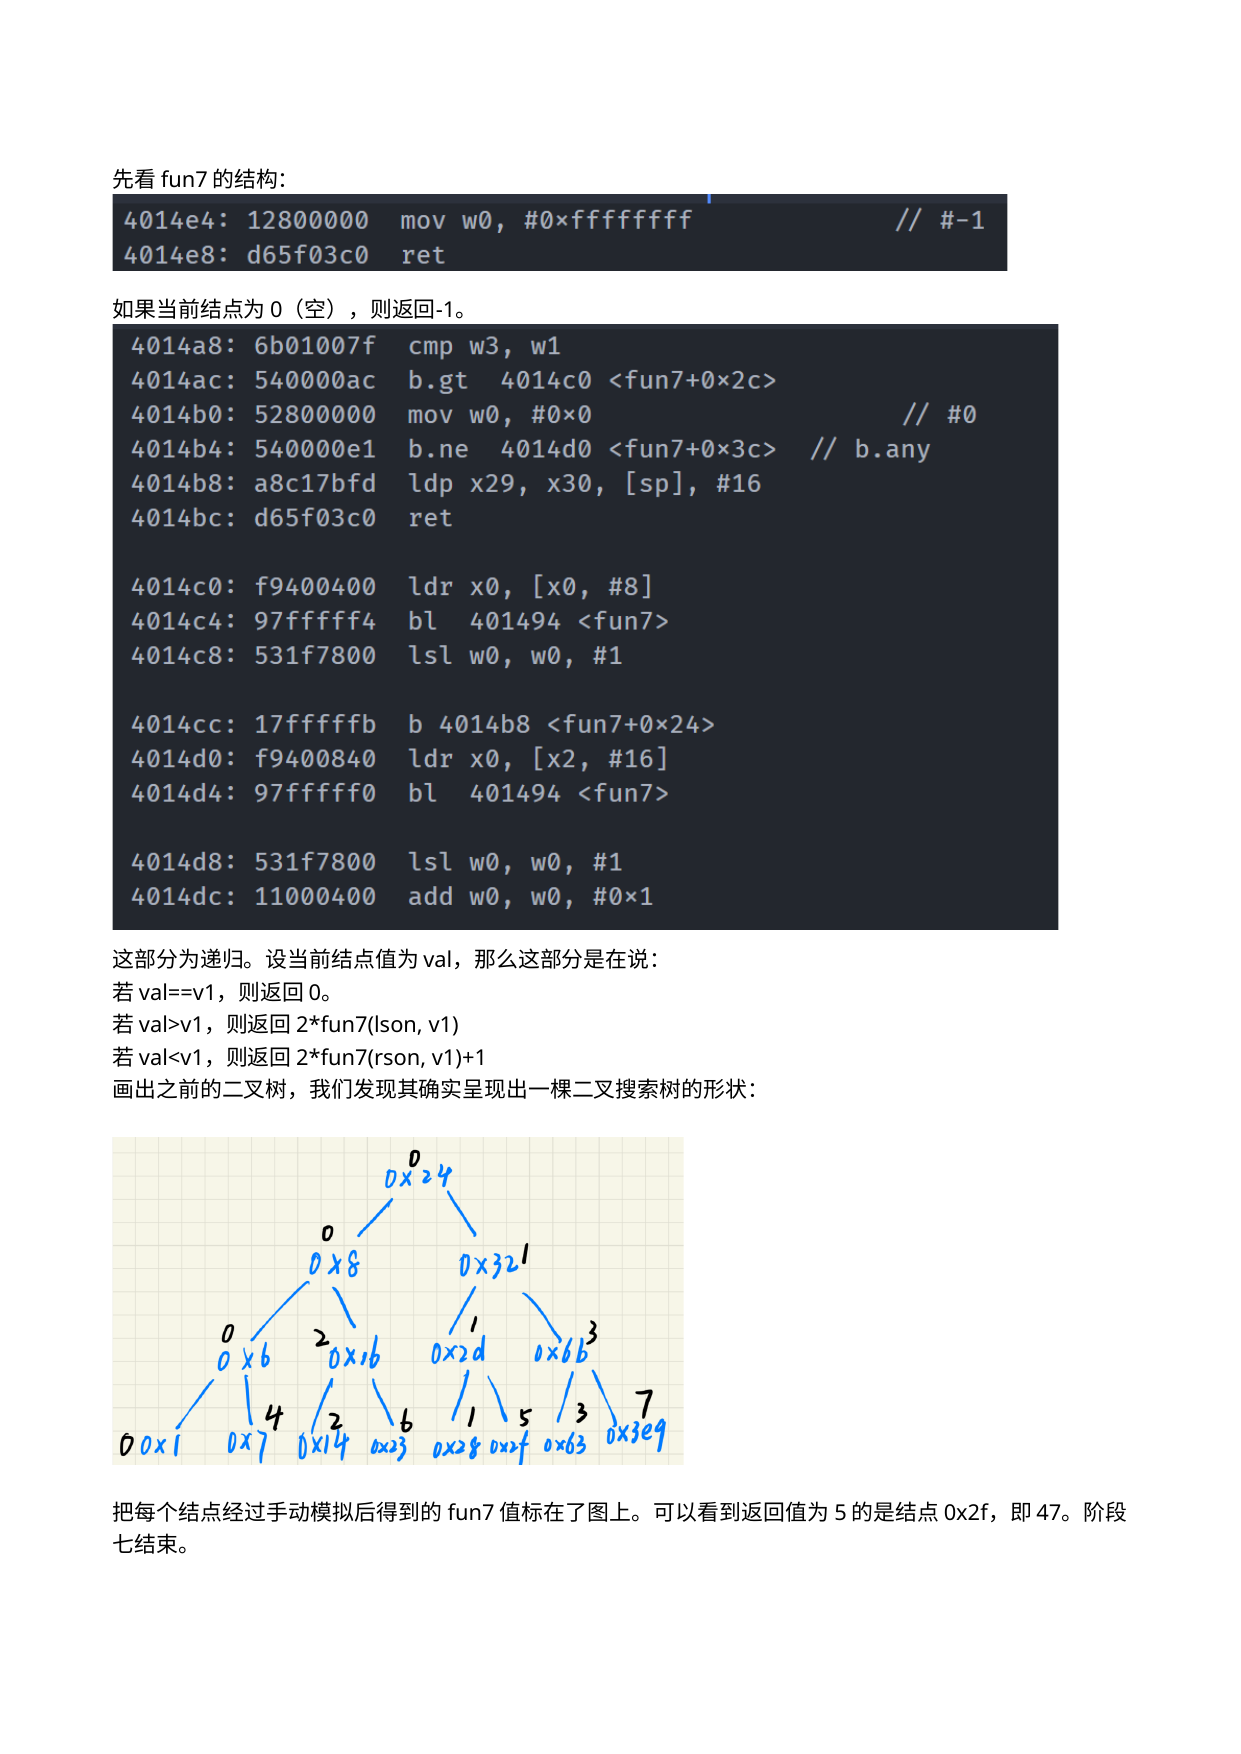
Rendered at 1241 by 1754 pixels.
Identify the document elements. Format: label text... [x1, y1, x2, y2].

text 若val==v1，则返回0。 [112, 974, 1128, 1007]
picture [112, 324, 1059, 930]
text 这部分为递归。设当前结点值为val，那么这部分是在说： [112, 942, 1128, 974]
text 画出之前的二叉树，我们发现其确实呈现出一棵二叉搜索树的形状： [112, 1072, 1128, 1104]
text 把每个结点经过手动模拟后得到的fun7值标在了图上。可以看到返回值为5的是结点0x2f，即47。阶段七结束。 [112, 1494, 1128, 1559]
text 先看fun7的结构： [112, 162, 1128, 194]
text 如果当前结点为0（空），则返回-1。 [112, 292, 1128, 324]
text 若val<v1，则返回2*fun7(rson, v1)+1 [112, 1039, 1128, 1072]
picture [112, 194, 1008, 271]
text 若val>v1，则返回2*fun7(lson, v1) [112, 1007, 1128, 1039]
picture [112, 1137, 684, 1465]
